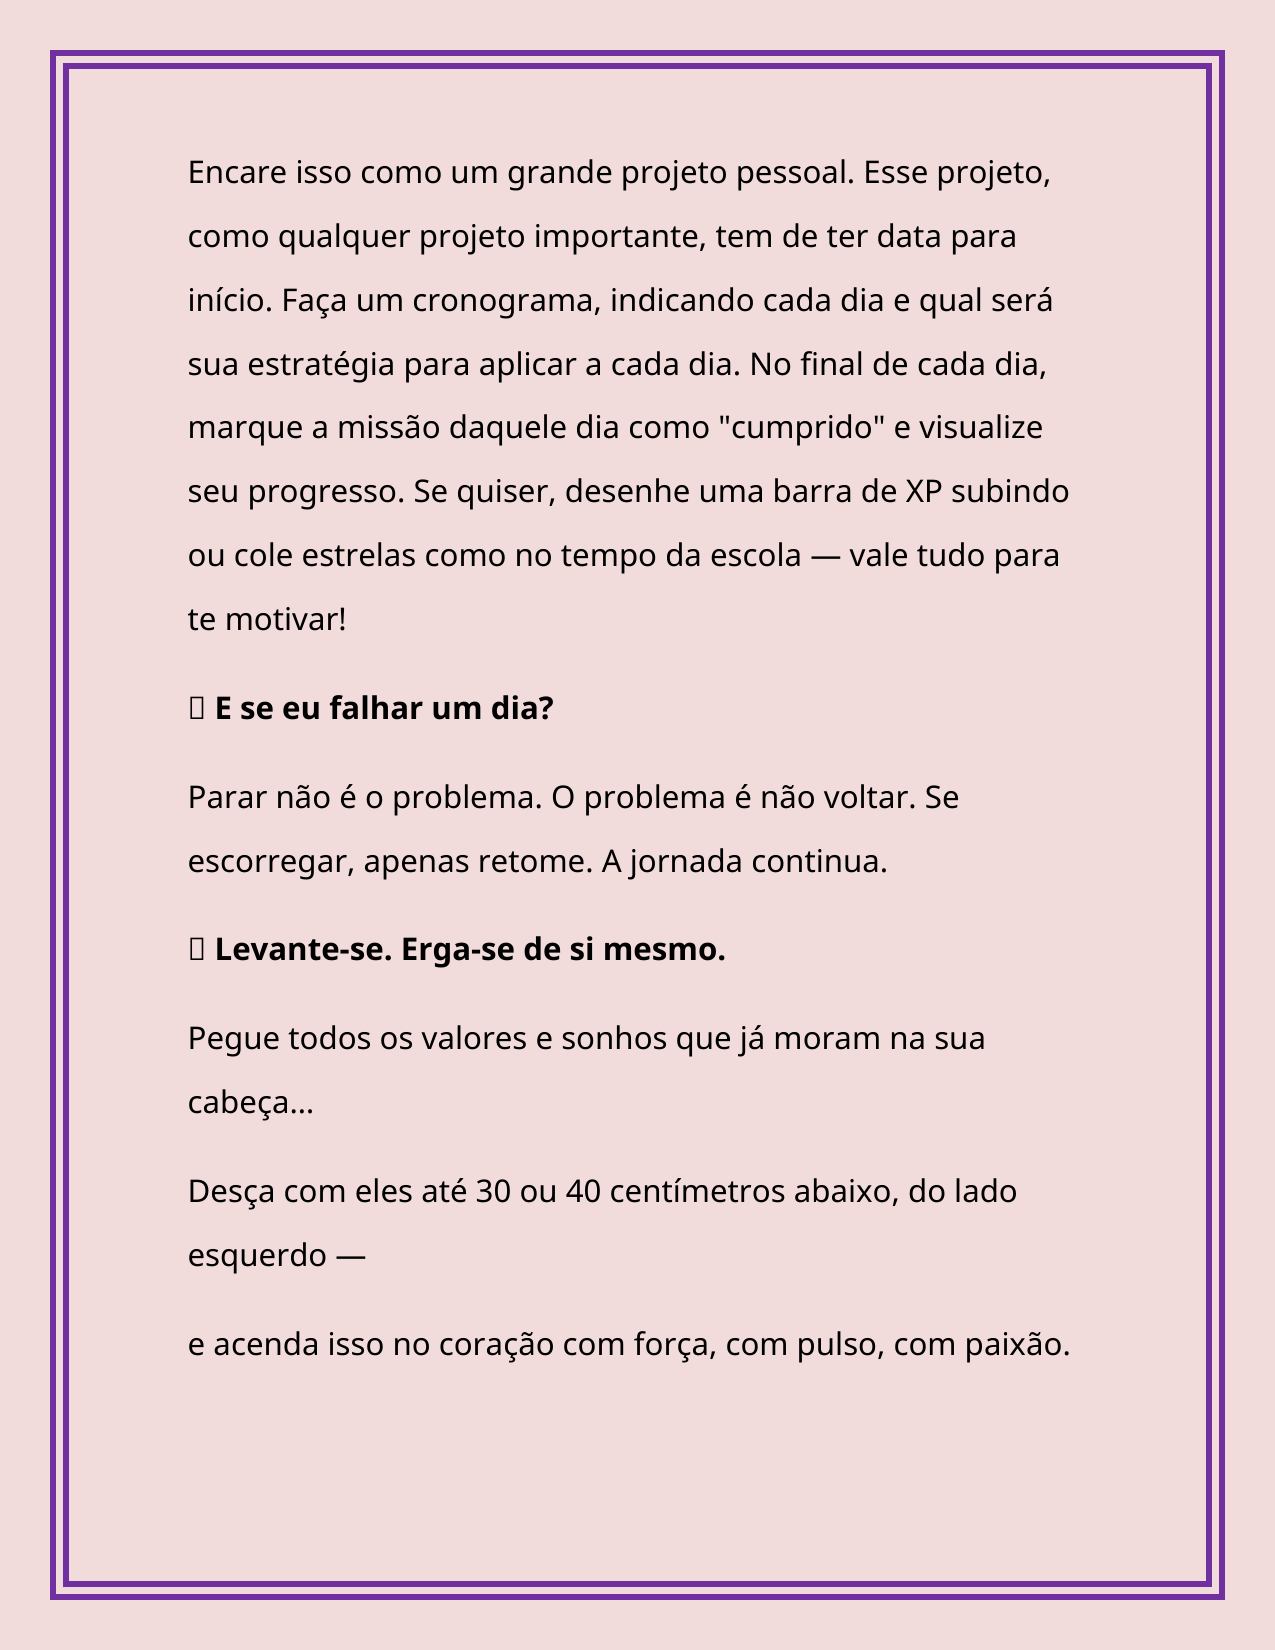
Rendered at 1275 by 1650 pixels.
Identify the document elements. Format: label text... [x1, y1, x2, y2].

text Encare isso como um grande projeto pessoal. Esse projeto, como qualquer projeto importante, tem de ter data para início. Faça um cronograma, indicando cada dia e qual será sua estratégia para aplicar a cada dia. No final de cada dia, marque a missão daquele dia como "cumprido" e visualize seu progresso. Se quiser, desenhe uma barra de XP subindo ou cole estrelas como no tempo da escola — vale tudo para te motivar! [187, 150, 1087, 639]
text Desça com eles até 30 ou 40 centímetros abaixo, do lado esquerdo — [187, 1169, 1087, 1275]
text 🔥 Levante-se. Erga-se de si mesmo. [187, 927, 1087, 970]
text 🧠 E se eu falhar um dia? [187, 686, 1087, 728]
text e acenda isso no coração com força, com pulso, com paixão. [187, 1322, 1087, 1364]
text Pegue todos os valores e sonhos que já moram na sua cabeça… [187, 1016, 1087, 1123]
text Parar não é o problema. O problema é não voltar. Se escorregar, apenas retome. A jornada continua. [187, 775, 1087, 881]
